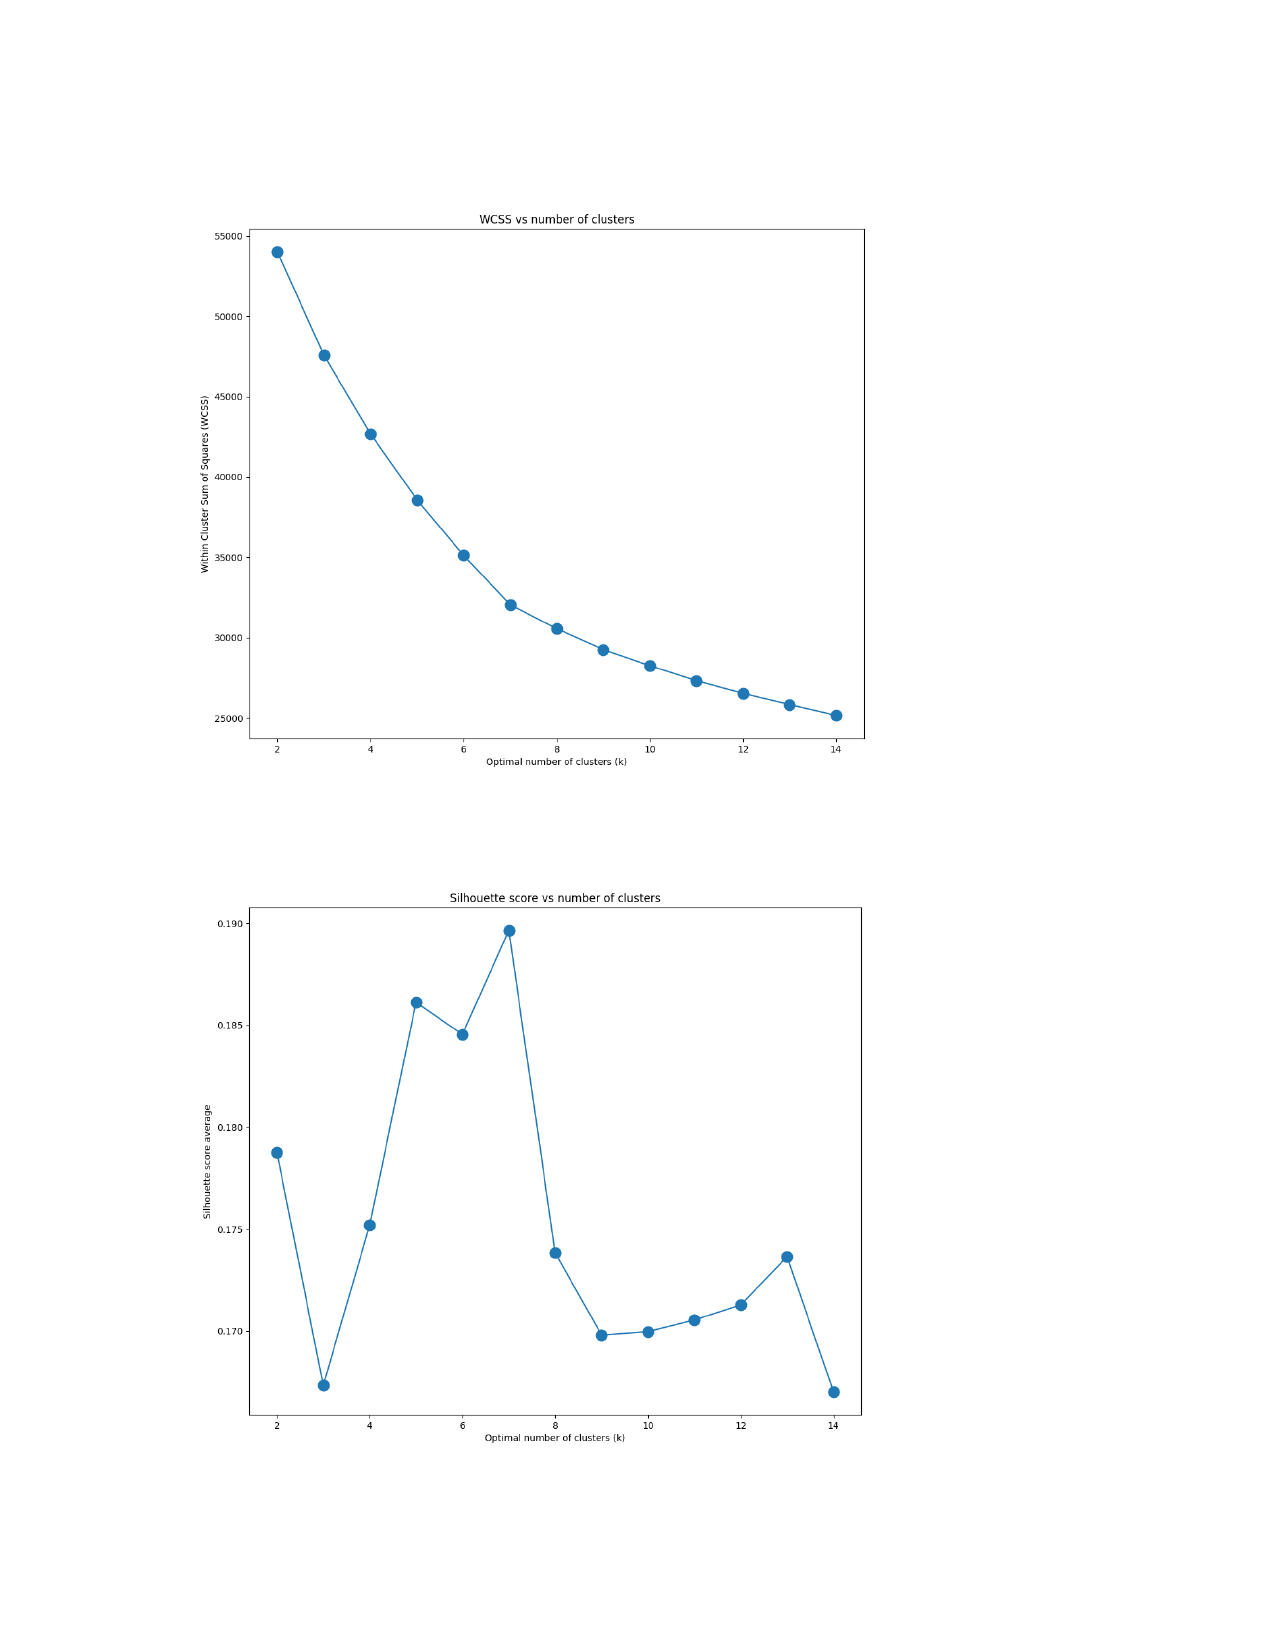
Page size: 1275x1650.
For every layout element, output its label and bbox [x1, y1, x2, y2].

picture [150, 150, 943, 811]
picture [150, 828, 940, 1487]
